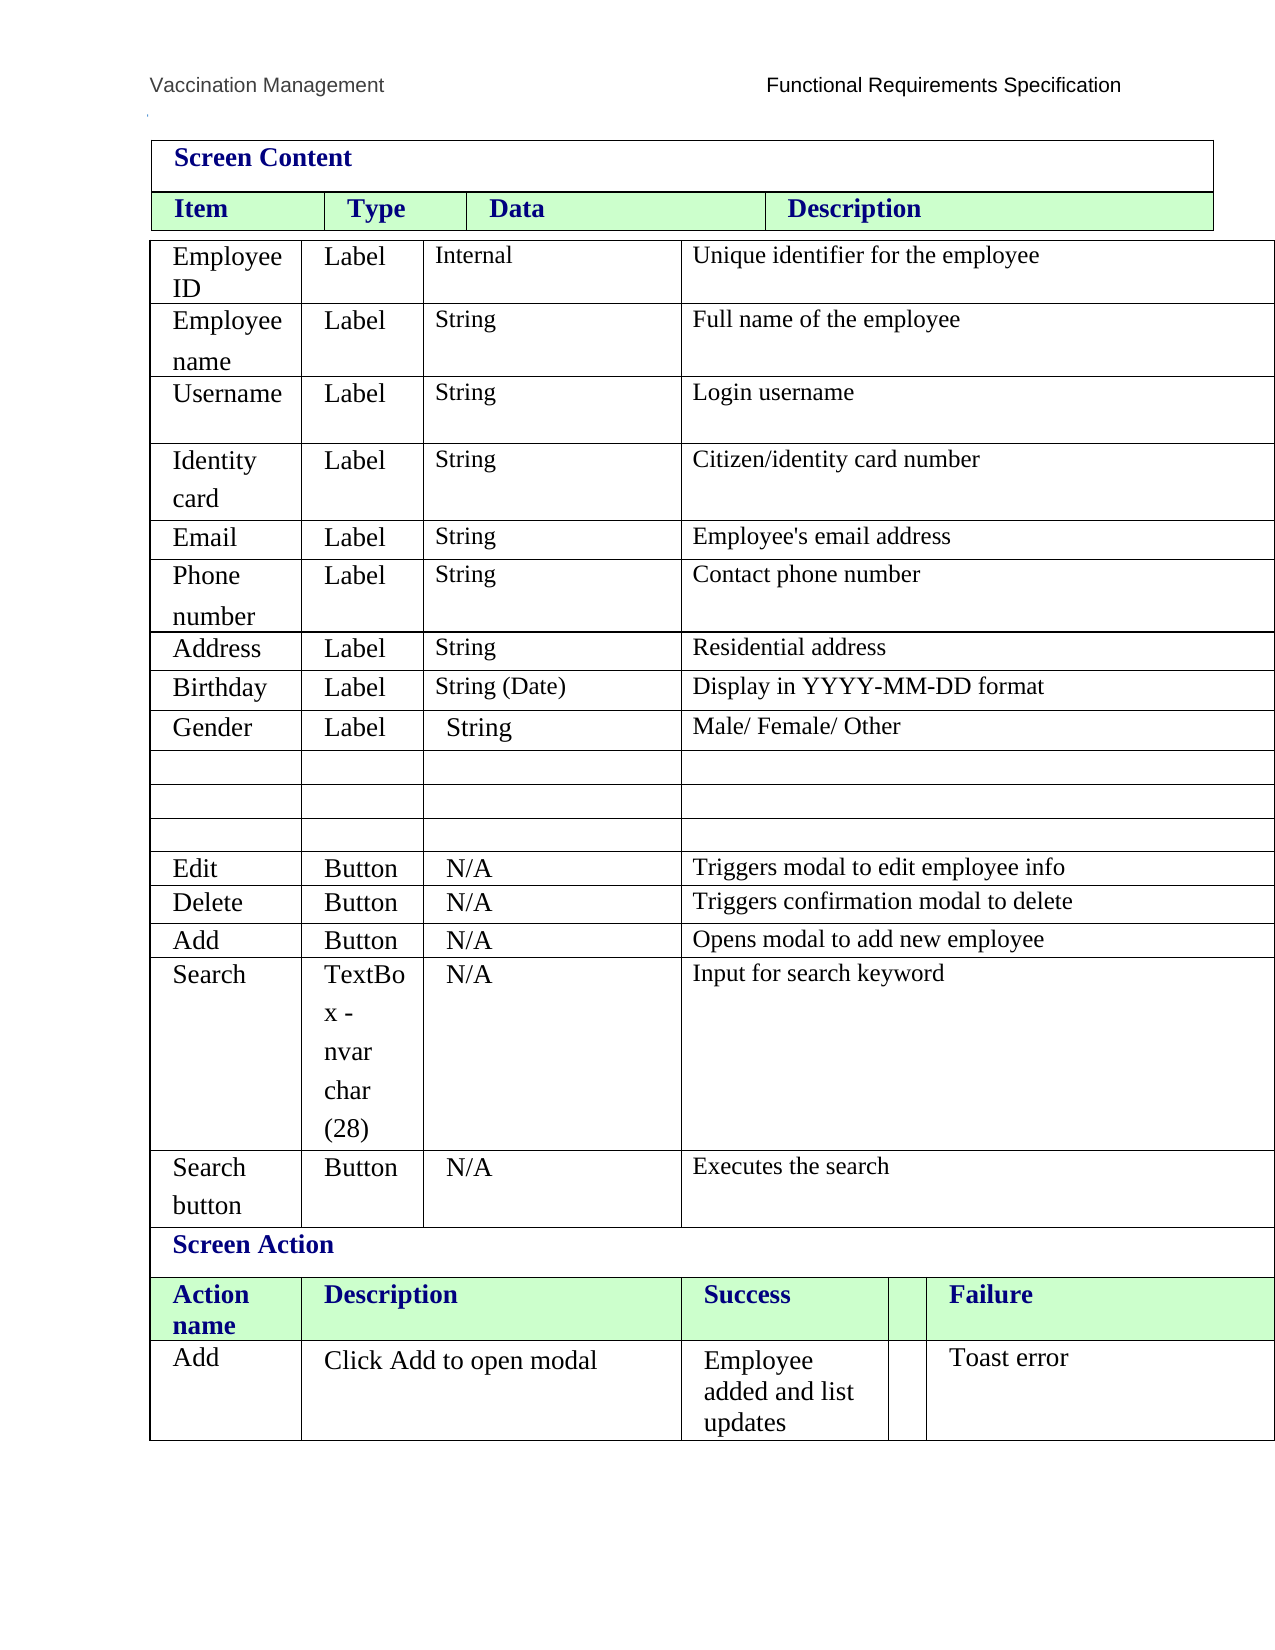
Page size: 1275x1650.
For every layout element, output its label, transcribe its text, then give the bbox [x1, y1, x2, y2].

table_cell [424, 819, 681, 851]
table_cell N/A [424, 852, 681, 885]
table_cell Button [302, 886, 423, 923]
table_cell Triggers modal to edit employee info [682, 852, 1274, 885]
table_cell [302, 785, 423, 818]
table_cell [682, 819, 1274, 851]
table_cell String [424, 444, 681, 520]
table_cell Failure [927, 1278, 1274, 1340]
table_cell Male/ Female/ Other [682, 711, 1274, 750]
table_cell String [424, 633, 681, 670]
table_cell Data [467, 193, 765, 230]
table_cell Residential address [682, 633, 1274, 670]
table_cell Label [302, 521, 423, 558]
table_cell Button [302, 852, 423, 885]
table_cell [424, 751, 681, 784]
table_cell Label [302, 444, 423, 520]
table_cell [889, 1341, 926, 1440]
table_cell [302, 751, 423, 784]
table_cell Triggers confirmation modal to delete [682, 886, 1274, 923]
table_cell Item [152, 193, 324, 230]
table_cell N/A [424, 958, 681, 1150]
table_cell Phone number [151, 560, 301, 631]
table_cell Search [151, 958, 301, 1150]
table_cell Label [302, 671, 423, 710]
table_cell Identity card [151, 444, 301, 520]
table_header Internal [424, 241, 681, 303]
table_cell String [424, 521, 681, 558]
table_cell Button [302, 924, 423, 957]
table_cell Birthday [151, 671, 301, 710]
table_cell Button [302, 1151, 423, 1227]
table_cell Executes the search [682, 1151, 1274, 1227]
table_cell Label [302, 377, 423, 443]
table_cell [424, 785, 681, 818]
table_cell Screen Content [152, 141, 1213, 191]
table_cell Employee's email address [682, 521, 1274, 558]
table_cell Login username [682, 377, 1274, 443]
table_cell Screen Action [151, 1228, 1274, 1277]
table_cell Type [325, 193, 466, 230]
table_cell [151, 785, 301, 818]
table_cell Add [151, 1341, 301, 1440]
table_cell [889, 1278, 926, 1340]
table_cell Username [151, 377, 301, 443]
table_cell Opens modal to add new employee [682, 924, 1274, 957]
table_cell Search button [151, 1151, 301, 1227]
table_cell Description [766, 193, 1213, 230]
table_cell Employee name [151, 304, 301, 376]
table_cell String [424, 377, 681, 443]
table_header Label [302, 241, 423, 303]
table_header Employee ID [151, 241, 301, 303]
table_cell Display in YYYY-MM-DD format [682, 671, 1274, 710]
table_cell Add [151, 924, 301, 957]
table_cell Address [151, 633, 301, 670]
table_cell Success [682, 1278, 888, 1340]
table_cell [682, 751, 1274, 784]
table_cell Label [302, 711, 423, 750]
table_cell Employee added and list updates [682, 1341, 888, 1440]
table_cell Click Add to open modal [302, 1341, 681, 1440]
table_cell Edit [151, 852, 301, 885]
table_cell TextBox - nvarchar (28) [302, 958, 423, 1150]
table_cell Citizen/identity card number [682, 444, 1274, 520]
table_cell String [424, 304, 681, 376]
table_cell Input for search keyword [682, 958, 1274, 1150]
table_cell Email [151, 521, 301, 558]
table_cell N/A [424, 1151, 681, 1227]
table_cell Gender [151, 711, 301, 750]
table_cell Label [302, 304, 423, 376]
table_cell String [424, 560, 681, 631]
table_cell N/A [424, 886, 681, 923]
table_cell Toast error [927, 1341, 1274, 1440]
table_cell [151, 819, 301, 851]
table_cell Label [302, 560, 423, 631]
table_cell N/A [424, 924, 681, 957]
table_cell Delete [151, 886, 301, 923]
table_cell Contact phone number [682, 560, 1274, 631]
table_header Unique identifier for the employee [682, 241, 1274, 303]
table_cell [151, 751, 301, 784]
table_cell Description [302, 1278, 681, 1340]
table_cell [682, 785, 1274, 818]
table_cell Action name [151, 1278, 301, 1340]
table_cell Label [302, 633, 423, 670]
table_cell String [424, 711, 681, 750]
table_cell Full name of the employee [682, 304, 1274, 376]
table_cell String (Date) [424, 671, 681, 710]
table_cell [302, 819, 423, 851]
